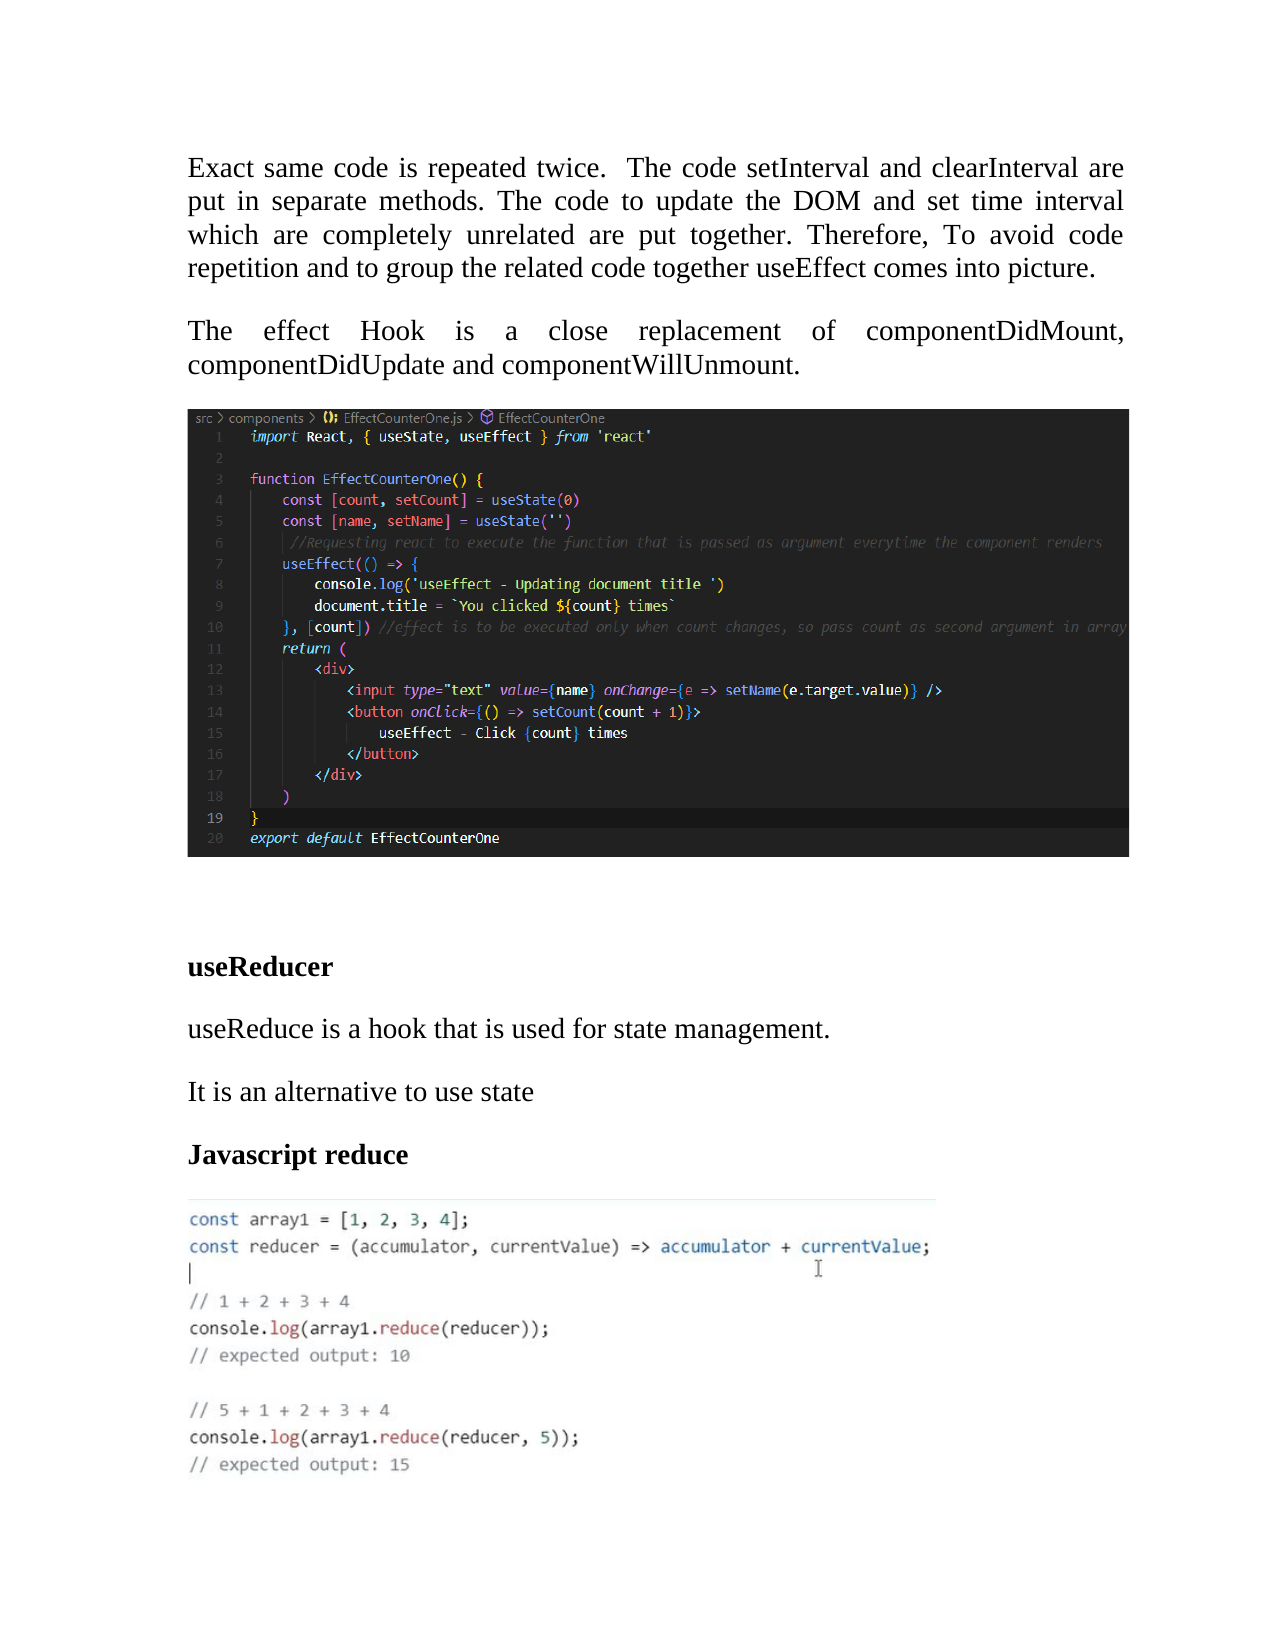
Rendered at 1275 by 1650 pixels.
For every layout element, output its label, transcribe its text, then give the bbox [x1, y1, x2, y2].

text Javascript reduce [187, 1137, 1125, 1171]
text Exact same code is repeated twice. The code setInterval and clearInterval are put in separate methods. The code to update the DOM and set time interval which are completely unrelated are put together. Therefore, To avoid code repetition and to group the related code together useEffect comes into picture. [187, 150, 1125, 284]
text useReducer [187, 949, 1125, 982]
picture [187, 409, 1130, 857]
picture [187, 1199, 937, 1485]
text The effect Hook is a close replacement of componentDidMount, componentDidUpdate and componentWillUnmount. [187, 313, 1125, 380]
text useReduce is a hook that is used for state management. [187, 1012, 1125, 1045]
text It is an alternative to use state [187, 1074, 1125, 1108]
